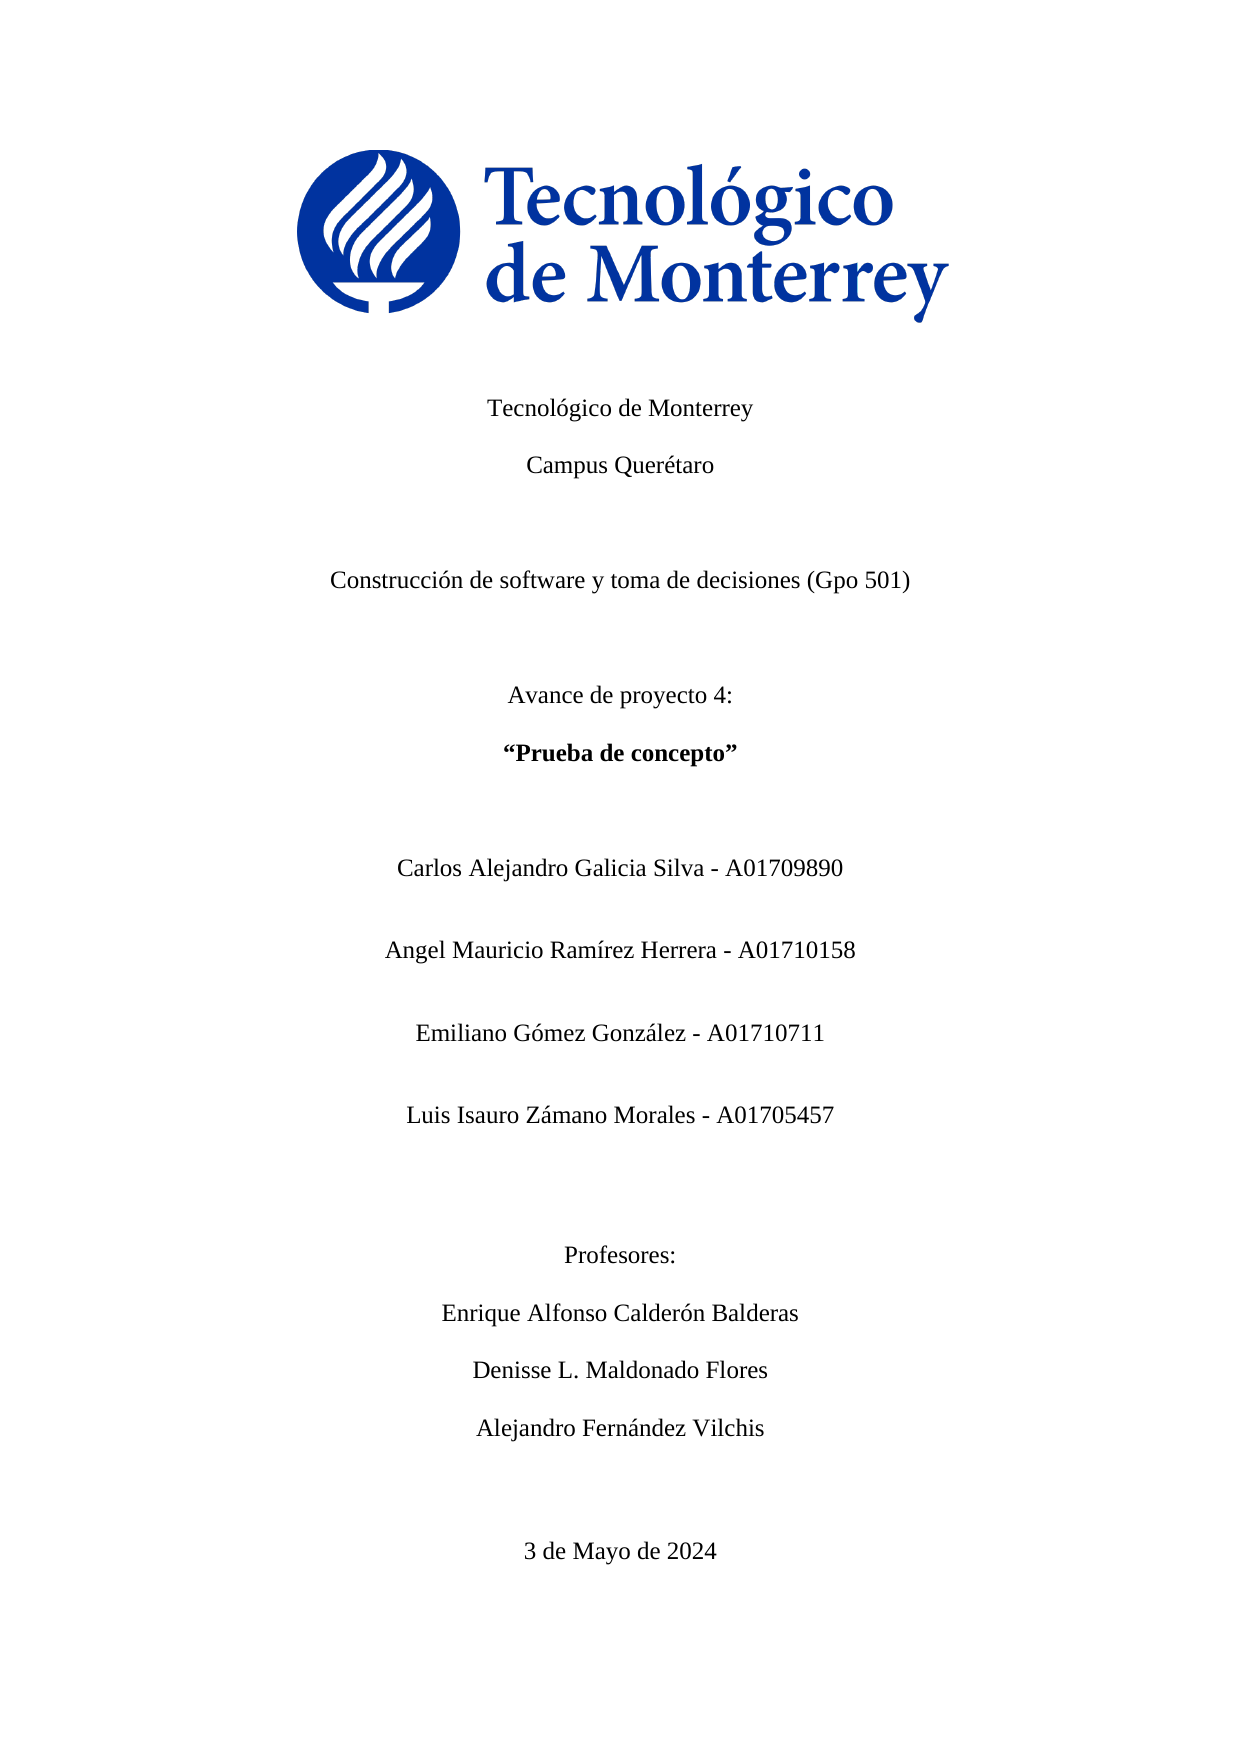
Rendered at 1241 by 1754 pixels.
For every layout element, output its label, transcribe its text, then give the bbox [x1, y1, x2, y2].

text Alejandro Fernández Vilchis [150, 1413, 1090, 1441]
text Luis Isauro Zámano Morales - A01705457 [150, 1100, 1090, 1129]
text Tecnológico de Monterrey [150, 393, 1090, 421]
text Avance de proyecto 4: [150, 680, 1090, 709]
text Carlos Alejandro Galicia Silva - A01709890 [150, 853, 1090, 881]
text Campus Querétaro [150, 450, 1090, 479]
text “Prueba de concepto” [150, 738, 1090, 766]
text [150, 1536, 1090, 1565]
text Denisse L. Maldonado Flores [150, 1355, 1090, 1384]
text Profesores: [150, 1240, 1090, 1269]
text Construcción de software y toma de decisiones (Gpo 501) [150, 565, 1090, 594]
picture [297, 150, 950, 323]
text Emiliano Gómez González - A01710711 [150, 1018, 1090, 1046]
text Angel Mauricio Ramírez Herrera - A01710158 [150, 935, 1090, 964]
text Enrique Alfonso Calderón Balderas [150, 1298, 1090, 1326]
